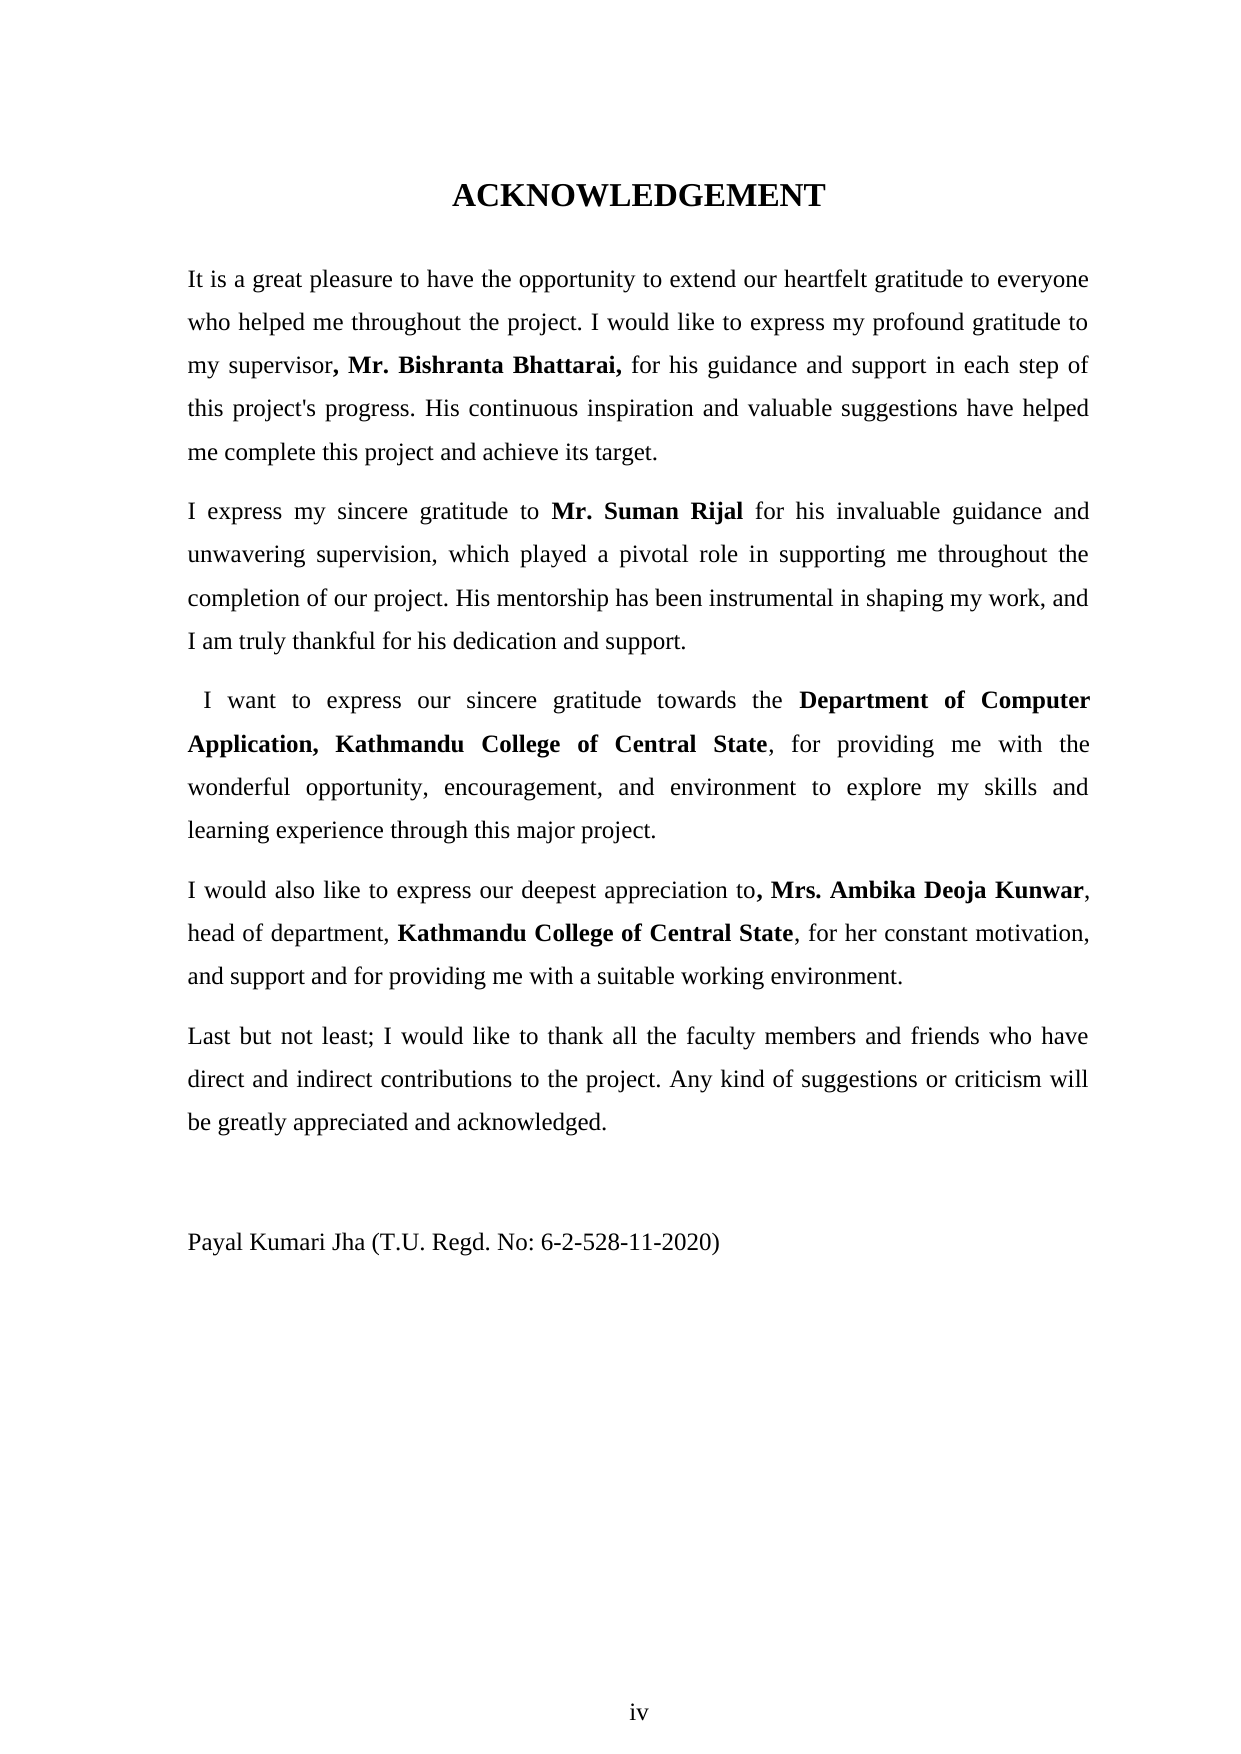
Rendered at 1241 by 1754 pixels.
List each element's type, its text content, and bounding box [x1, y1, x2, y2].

text I want to express our sincere gratitude towards the Department of Computer Application, Kathmandu College of Central State, for providing me with the wonderful opportunity, encouragement, and environment to explore my skills and learning experience through this major project. [187, 686, 1090, 844]
text Last but not least; I would like to thank all the faculty members and friends who have direct and indirect contributions to the project. Any kind of suggestions or criticism will be greatly appreciated and acknowledged. [187, 1021, 1090, 1136]
text Payal Kumari Jha (T.U. Regd. No: 6-2-528-11-2020) [187, 1227, 1090, 1255]
text I would also like to express our deepest appreciation to, Mrs. Ambika Deoja Kunwar, head of department, Kathmandu College of Central State, for her constant motivation, and support and for providing me with a suitable working environment. [187, 875, 1090, 990]
text It is a great pleasure to have the opportunity to extend our heartfelt gratitude to everyone who helped me throughout the project. I would like to express my profound gratitude to my supervisor, Mr. Bishranta Bhattarai, for his guidance and support in each step of this project's progress. His continuous inspiration and valuable suggestions have helped me complete this project and achieve its target. [187, 264, 1090, 465]
subtitle ACKNOWLEDGEMENT [187, 175, 1090, 213]
text I express my sincere gratitude to Mr. Suman Rijal for his invaluable guidance and unwavering supervision, which played a pivotal role in supporting me throughout the completion of our project. His mentorship has been instrumental in shaping my work, and I am truly thankful for his dedication and support. [187, 496, 1090, 654]
